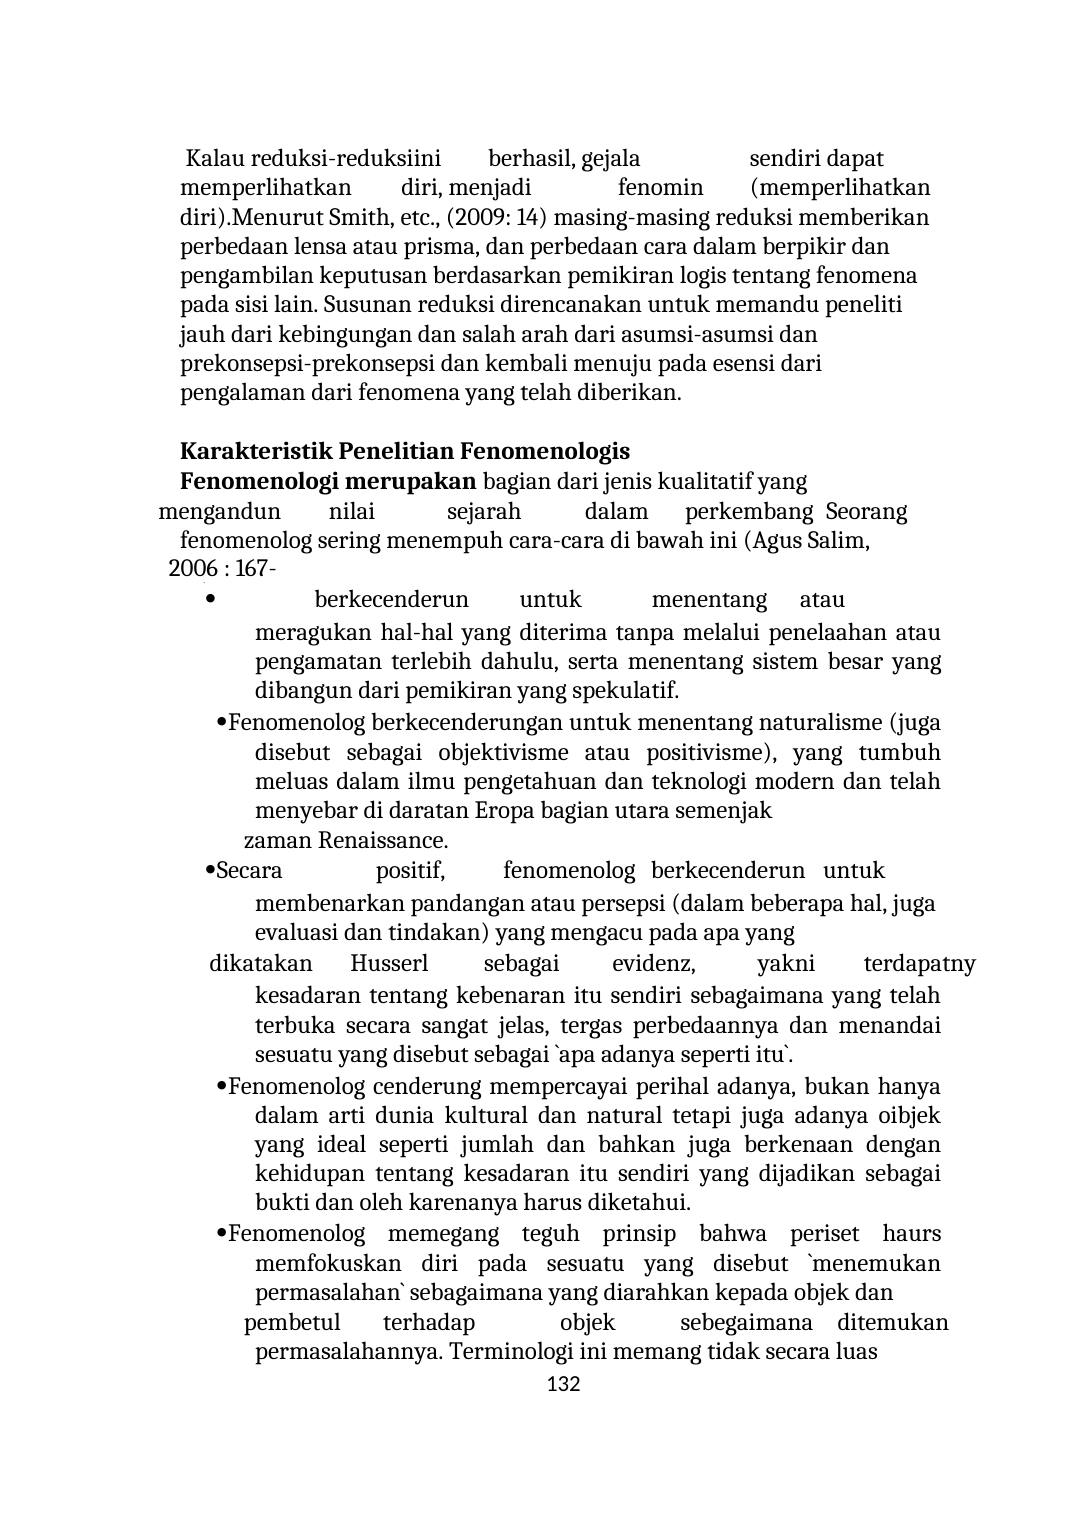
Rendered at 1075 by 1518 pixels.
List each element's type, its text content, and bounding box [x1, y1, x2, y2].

text permasalahannya. Terminologi ini memang tidak secara luas [255, 1340, 944, 1364]
text Karakteristik Penelitian Fenomenologis Fenomenologi merupakan bagian dari jenis kualitatif yang [180, 436, 944, 495]
text Fenomenolog berkecenderungan untuk menentang naturalisme (juga disebut sebagai objektivisme atau positivisme), yang tumbuh meluas dalam ilmu pengetahuan dan teknologi modern dan telah menyebar di daratan Eropa bagian utara semenjak [217, 707, 942, 825]
text Kalau reduksi-reduksiini berhasil, gejala sendiri dapat memperlihatkan diri, menjadi fenomin (memperlihatkan diri).Menurut Smith, etc., (2009: 14) masing-masing reduksi memberikan perbedaan lensa atau prisma, dan perbedaan cara dalam berpikir dan pengambilan keputusan berdasarkan pemikiran logis tentang fenomena pada sisi lain. Susunan reduksi direncanakan untuk memandu peneliti jauh dari kebingungan dan salah arah dari asumsi-asumsi dan prekonsepsi-prekonsepsi dan kembali menuju pada esensi dari pengalaman dari fenomena yang telah diberikan. [180, 144, 944, 407]
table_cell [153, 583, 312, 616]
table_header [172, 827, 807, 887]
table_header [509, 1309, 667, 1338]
text fenomenolog sering menempuh cara-cara di bawah ini (Agus Salim, [180, 529, 944, 553]
text kesadaran tentang kebenaran itu sendiri sebagaimana yang telah terbuka secara sangat jelas, tergas perbedaannya dan menandai sesuatu yang disebut sebagai `apa adanya seperti itu`. [255, 981, 942, 1068]
text Fenomenolog memegang teguh prinsip bahwa periset haurs memfokuskan diri pada sesuatu yang disebut `menemukan permasalahan` sebagaimana yang diarahkan kepada objek dan [217, 1218, 942, 1306]
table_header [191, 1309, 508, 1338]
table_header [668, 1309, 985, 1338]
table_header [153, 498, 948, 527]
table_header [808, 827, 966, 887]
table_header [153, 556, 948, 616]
text meragukan hal-hal yang diterima tanpa melalui penelaahan atau pengamatan terlebih dahulu, serta menentang sistem besar yang dibangun dari pemikiran yang spekulatif. [255, 618, 942, 705]
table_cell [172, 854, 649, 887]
text 132 [150, 1373, 581, 1396]
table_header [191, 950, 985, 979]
text membenarkan pandangan atau persepsi (dalam beberapa hal, juga evaluasi dan tindakan) yang mengacu pada apa yang [255, 889, 944, 947]
text Fenomenolog cenderung mempercayai perihal adanya, bukan hanya dalam arti dunia kultural dan natural tetapi juga adanya oibjek yang ideal seperti jumlah dan bahkan juga berkenaan dengan kehidupan tentang kesadaran itu sendiri yang dijadikan sebagai bukti dan oleh karenanya harus diketahui. [217, 1071, 942, 1217]
